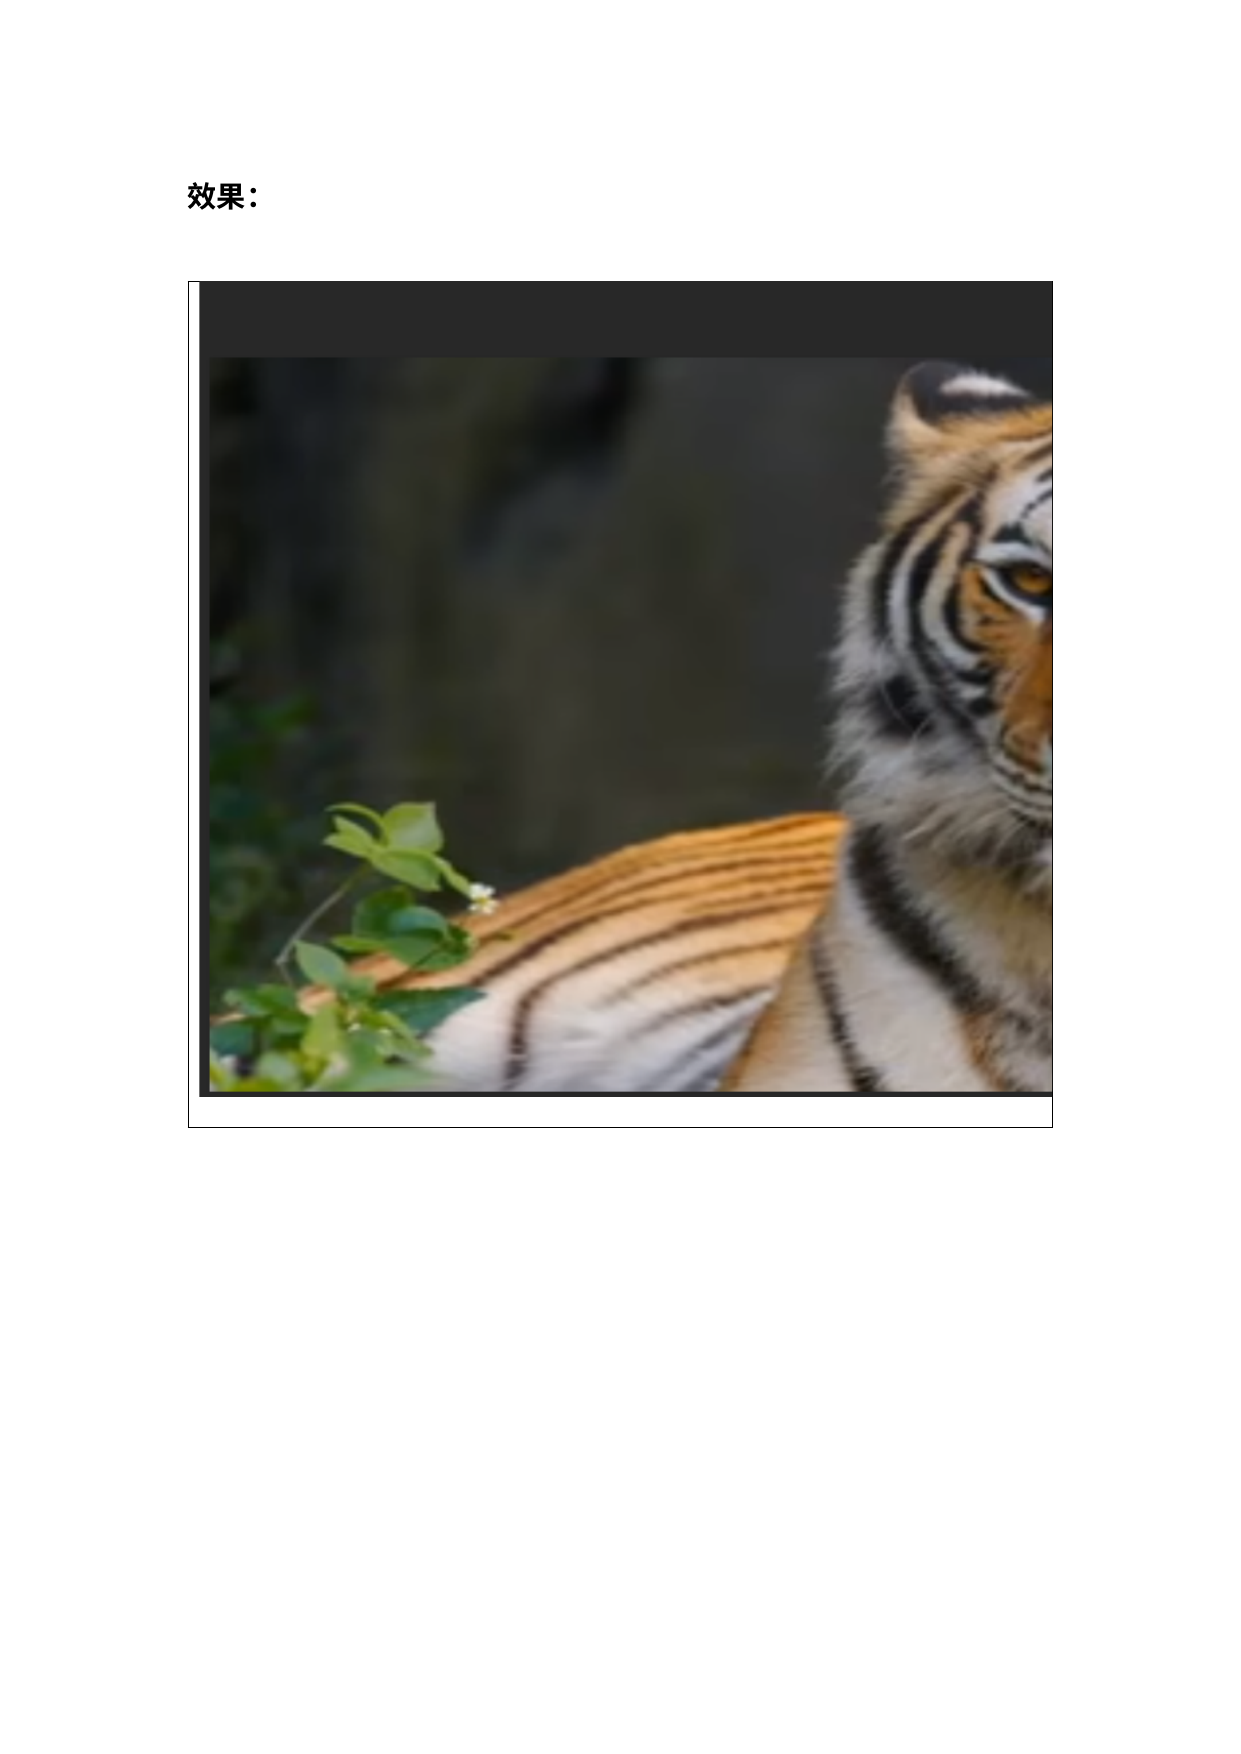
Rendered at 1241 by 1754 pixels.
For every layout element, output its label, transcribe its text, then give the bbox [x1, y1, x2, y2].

picture [199, 281, 1053, 1097]
subtitle 效果： [187, 162, 1053, 227]
table_header [189, 282, 1052, 1127]
